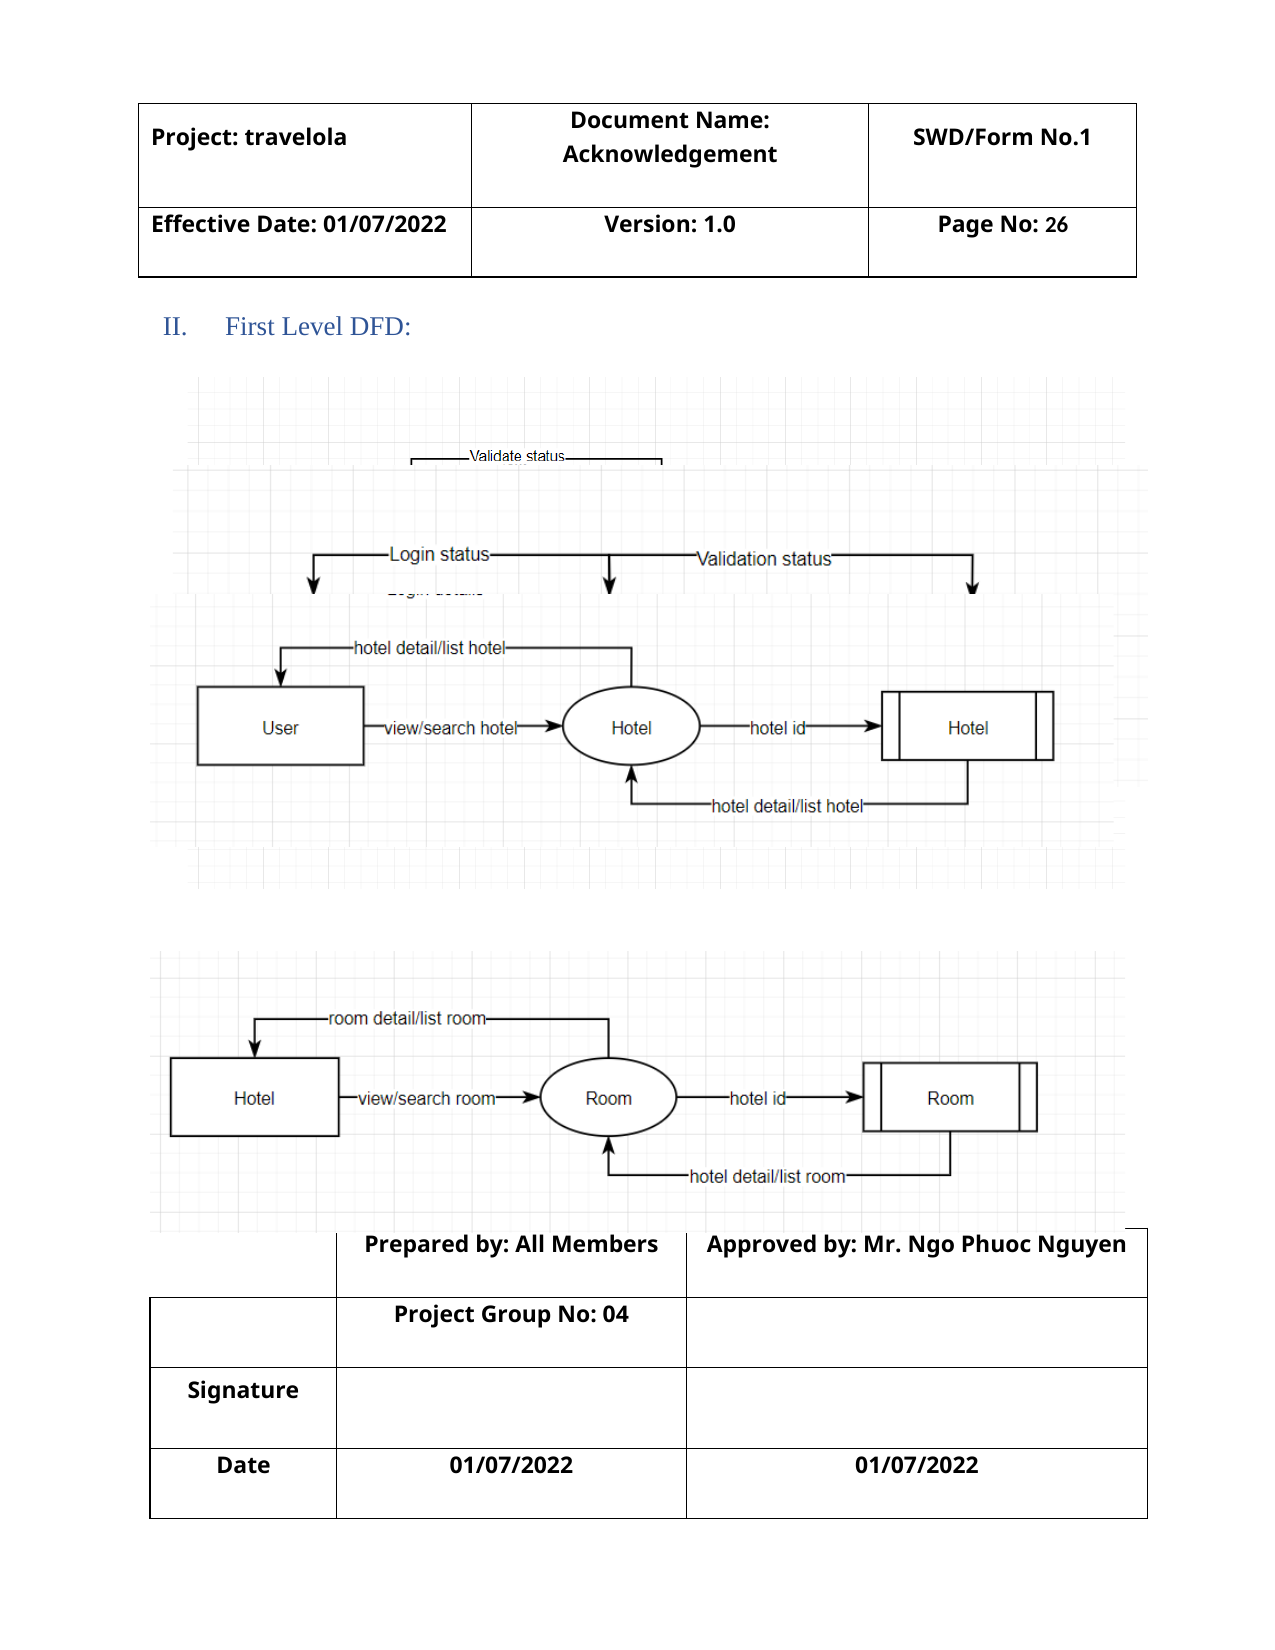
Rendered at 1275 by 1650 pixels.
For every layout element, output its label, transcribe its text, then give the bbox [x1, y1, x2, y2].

subtitle First Level DFD: [187, 309, 1125, 341]
picture [150, 951, 1125, 1233]
picture [150, 377, 1148, 889]
